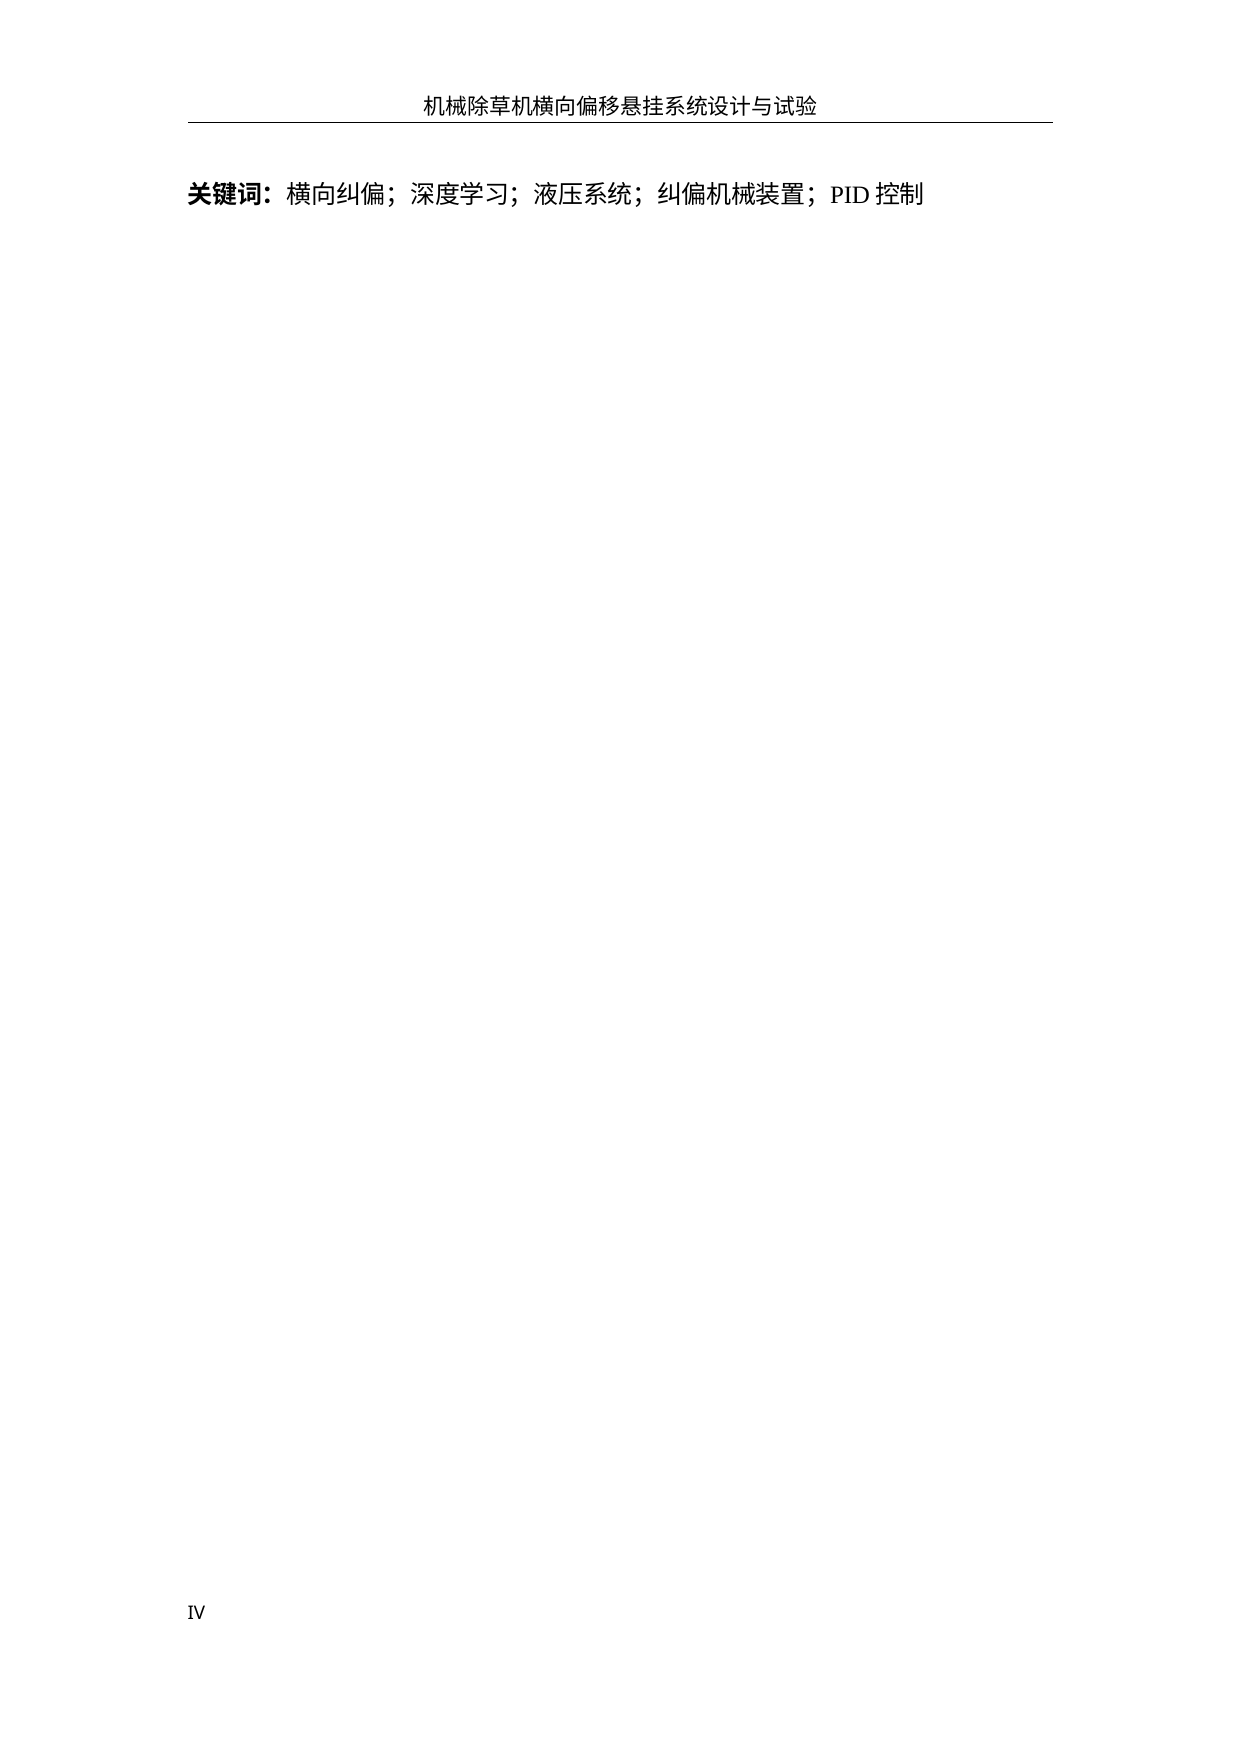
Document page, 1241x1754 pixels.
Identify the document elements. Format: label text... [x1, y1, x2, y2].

text 关键词：横向纠偏；深度学习；液压系统；纠偏机械装置；PID控制 [187, 160, 1053, 225]
